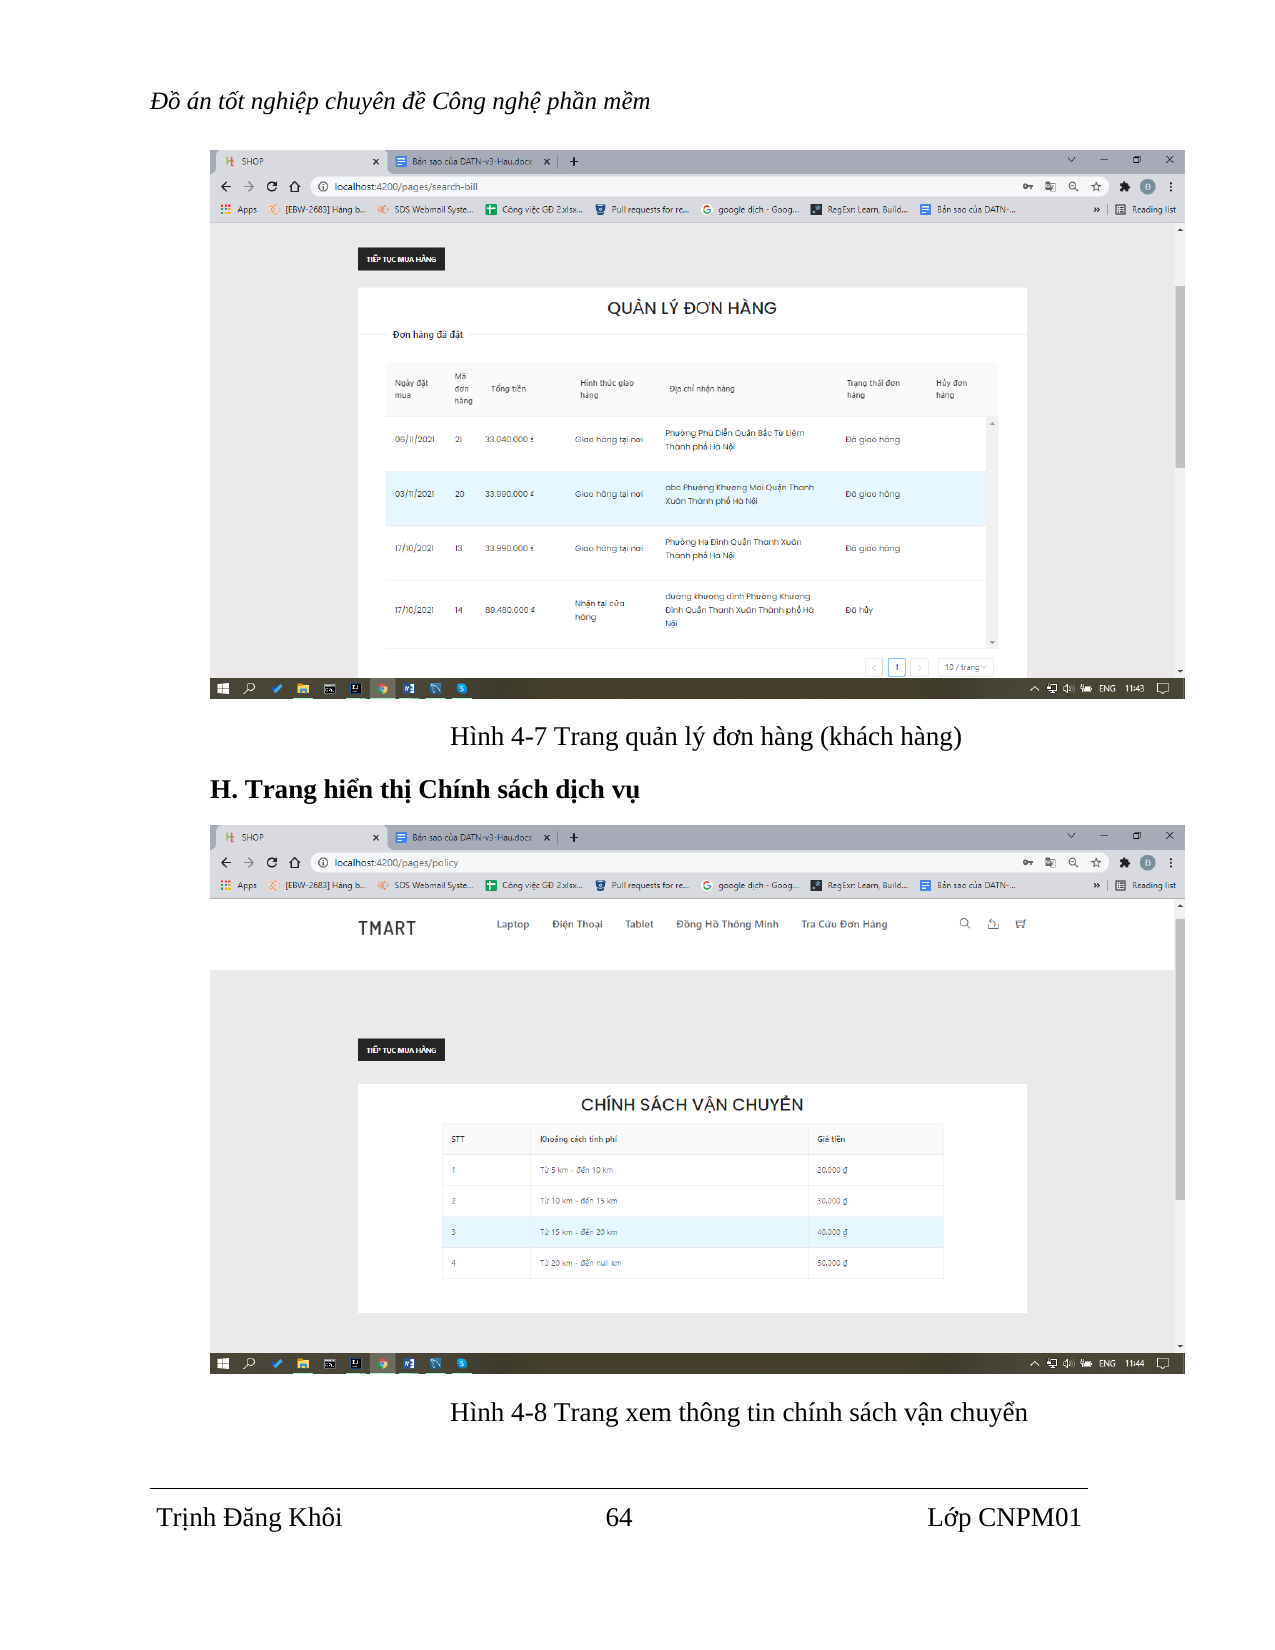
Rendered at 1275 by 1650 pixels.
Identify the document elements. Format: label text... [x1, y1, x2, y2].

text Hình 4-7 Trang quản lý đơn hàng (khách hàng) [375, 720, 1125, 751]
text H. Trang hiển thị Chính sách dịch vụ [210, 773, 1125, 804]
picture [210, 150, 1185, 699]
text Hình 4-8 Trang xem thông tin chính sách vận chuyển [375, 1396, 1125, 1427]
picture [210, 825, 1185, 1374]
